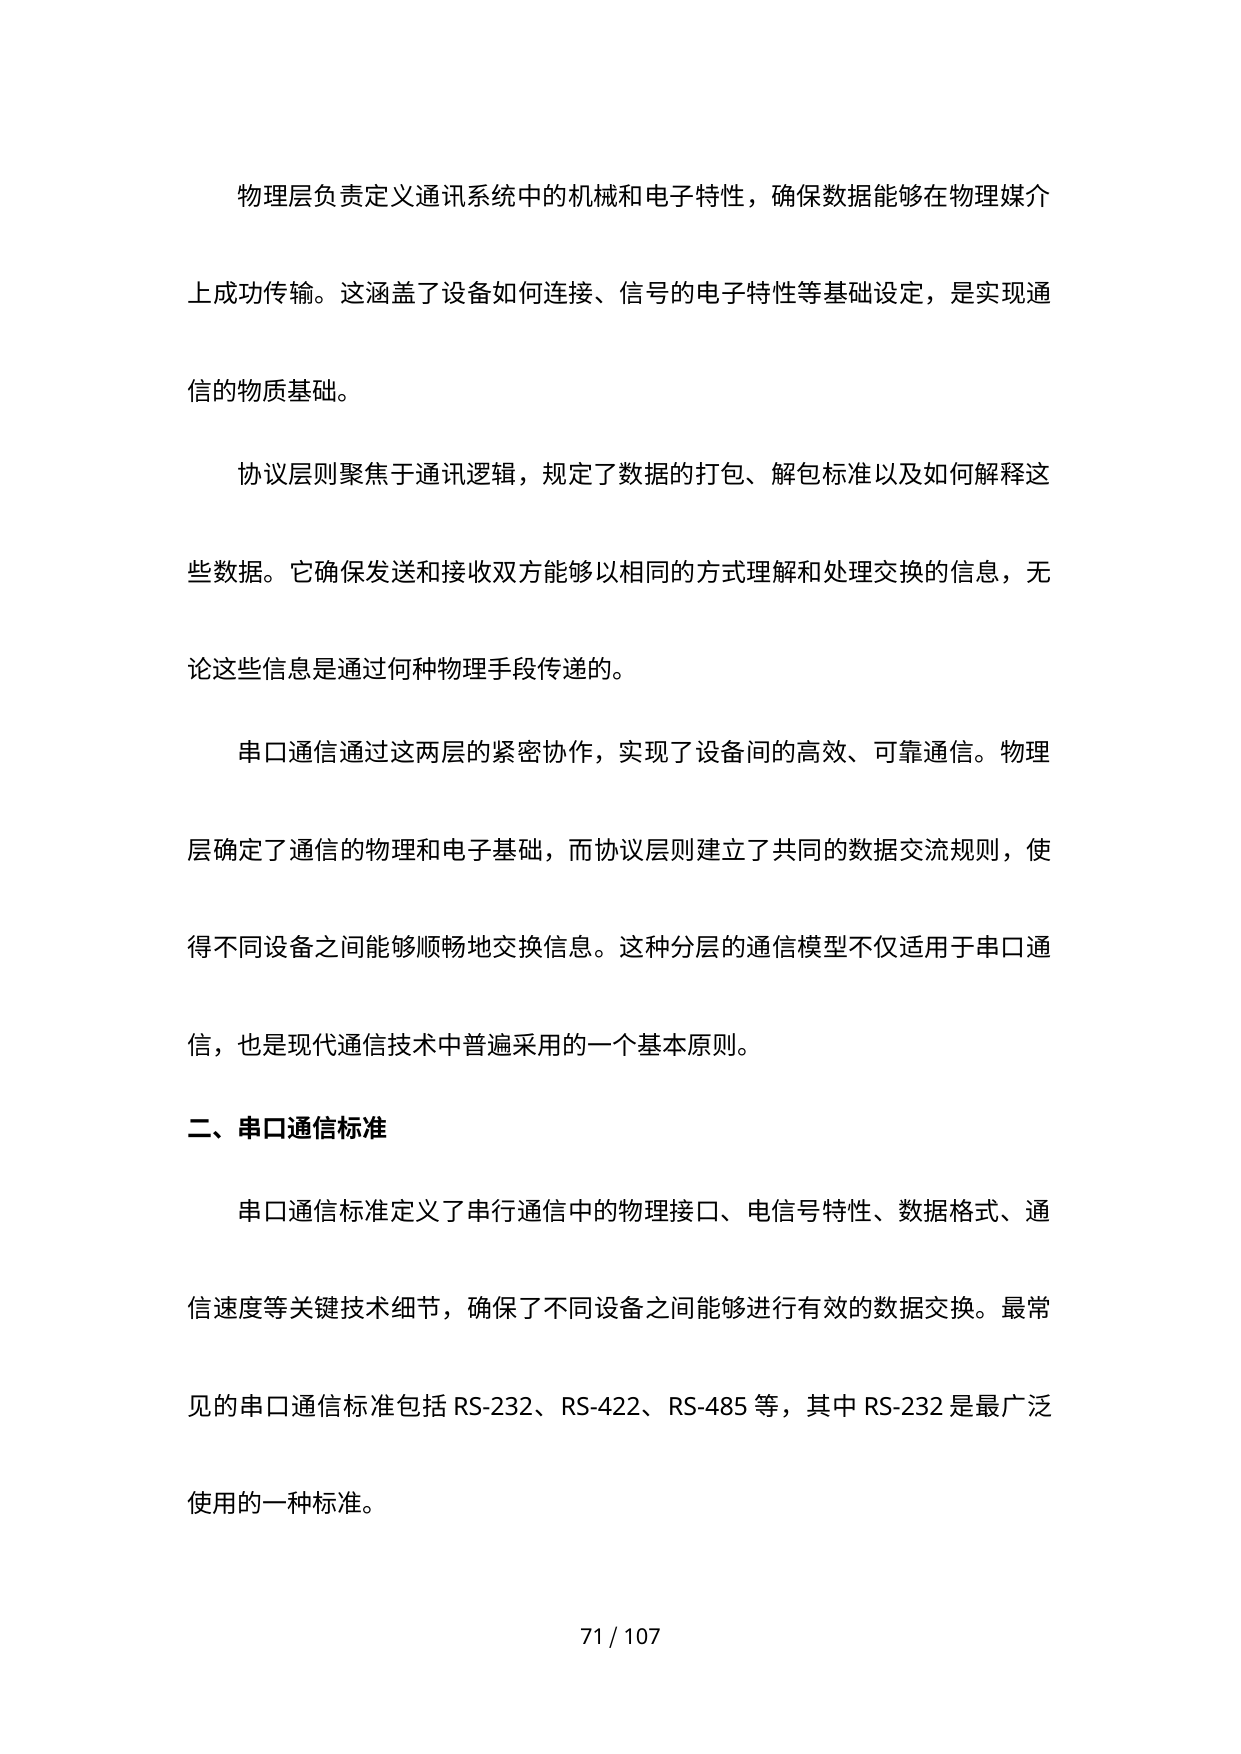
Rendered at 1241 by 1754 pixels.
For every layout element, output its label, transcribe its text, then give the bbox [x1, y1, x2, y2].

text 二、串口通信标准 [187, 1094, 1053, 1159]
text 串口通信通过这两层的紧密协作，实现了设备间的高效、可靠通信。物理层确定了通信的物理和电子基础，而协议层则建立了共同的数据交流规则，使得不同设备之间能够顺畅地交换信息。这种分层的通信模型不仅适用于串口通信，也是现代通信技术中普遍采用的一个基本原则。 [187, 718, 1053, 1076]
text 物理层负责定义通讯系统中的机械和电子特性，确保数据能够在物理媒介上成功传输。这涵盖了设备如何连接、信号的电子特性等基础设定，是实现通信的物质基础。 [187, 162, 1053, 422]
text 协议层则聚焦于通讯逻辑，规定了数据的打包、解包标准以及如何解释这些数据。它确保发送和接收双方能够以相同的方式理解和处理交换的信息，无论这些信息是通过何种物理手段传递的。 [187, 440, 1053, 700]
text 串口通信标准定义了串行通信中的物理接口、电信号特性、数据格式、通信速度等关键技术细节，确保了不同设备之间能够进行有效的数据交换。最常见的串口通信标准包括RS-232、RS-422、RS-485等，其中RS-232是最广泛使用的一种标准。 [187, 1177, 1053, 1534]
